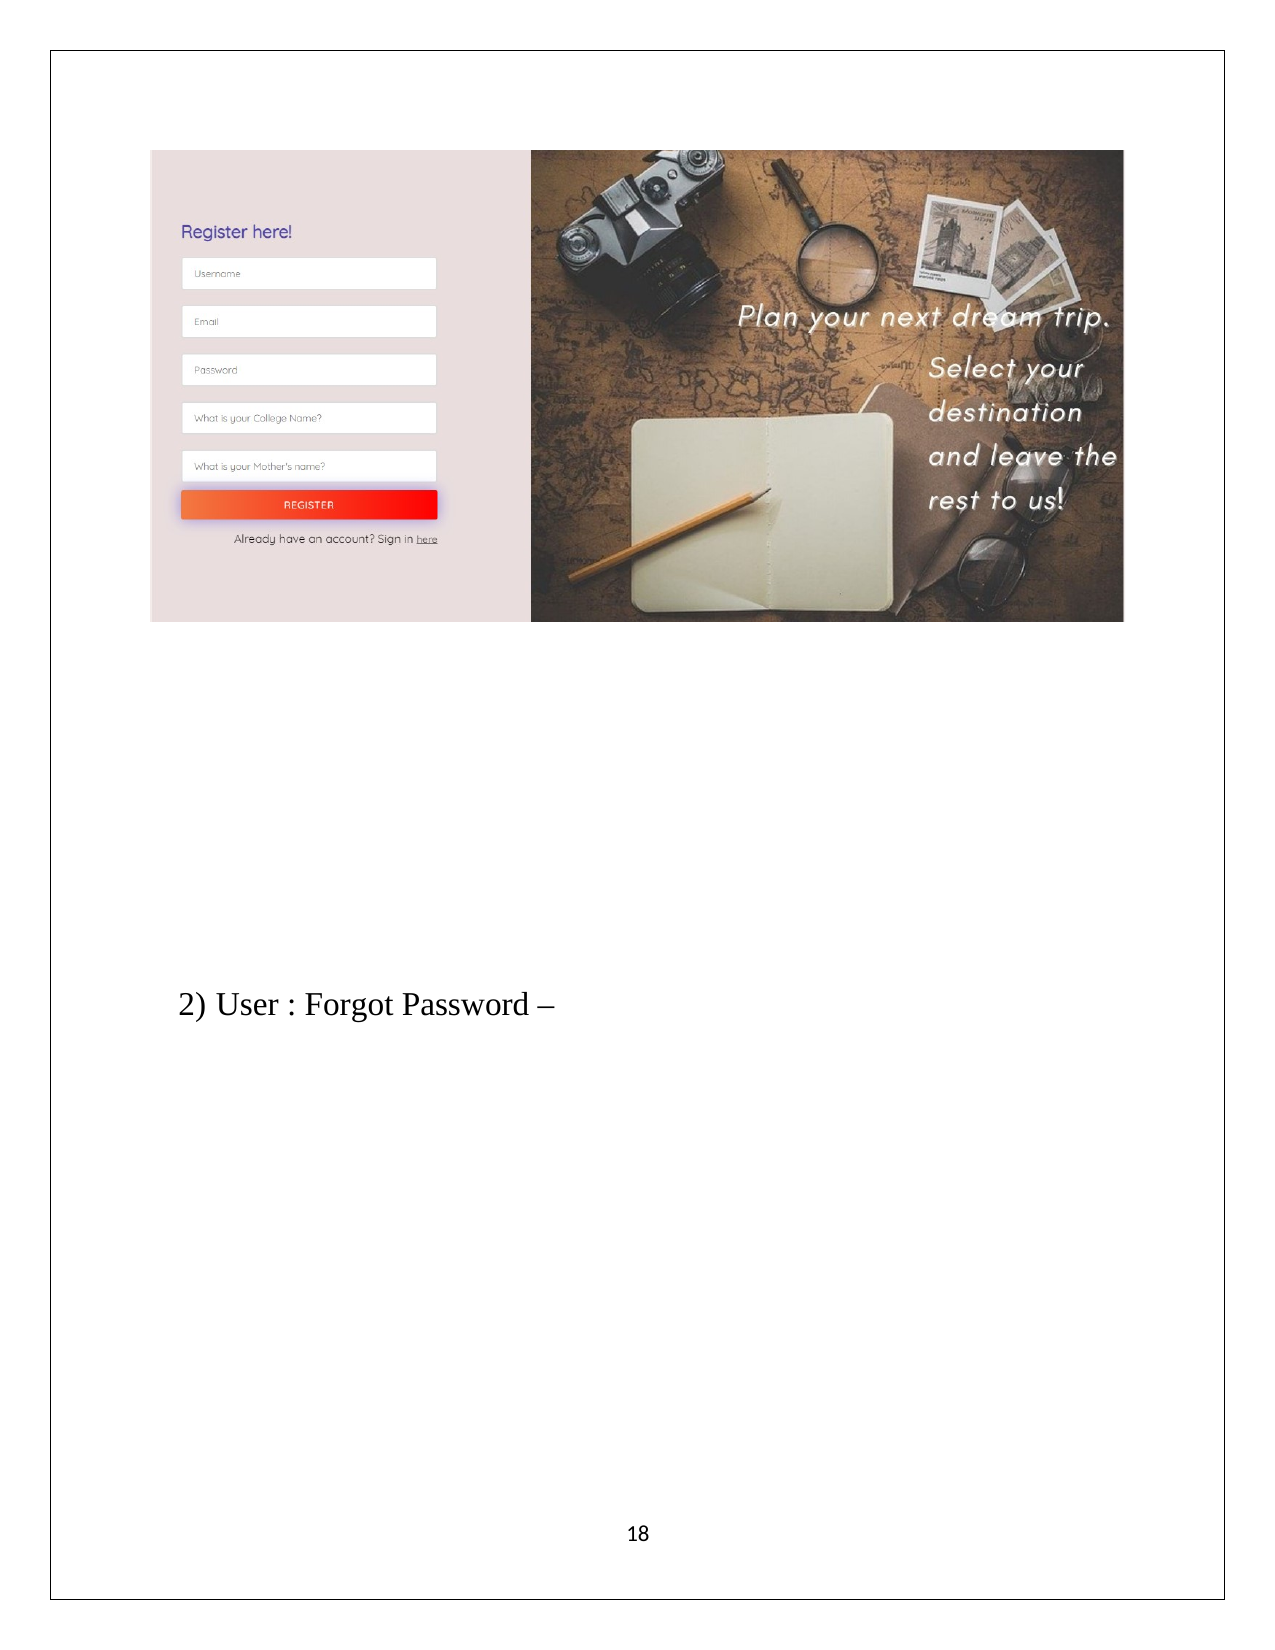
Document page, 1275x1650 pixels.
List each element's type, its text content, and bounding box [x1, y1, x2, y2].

picture [150, 150, 1125, 622]
list User : Forgot Password – [178, 984, 1125, 1022]
